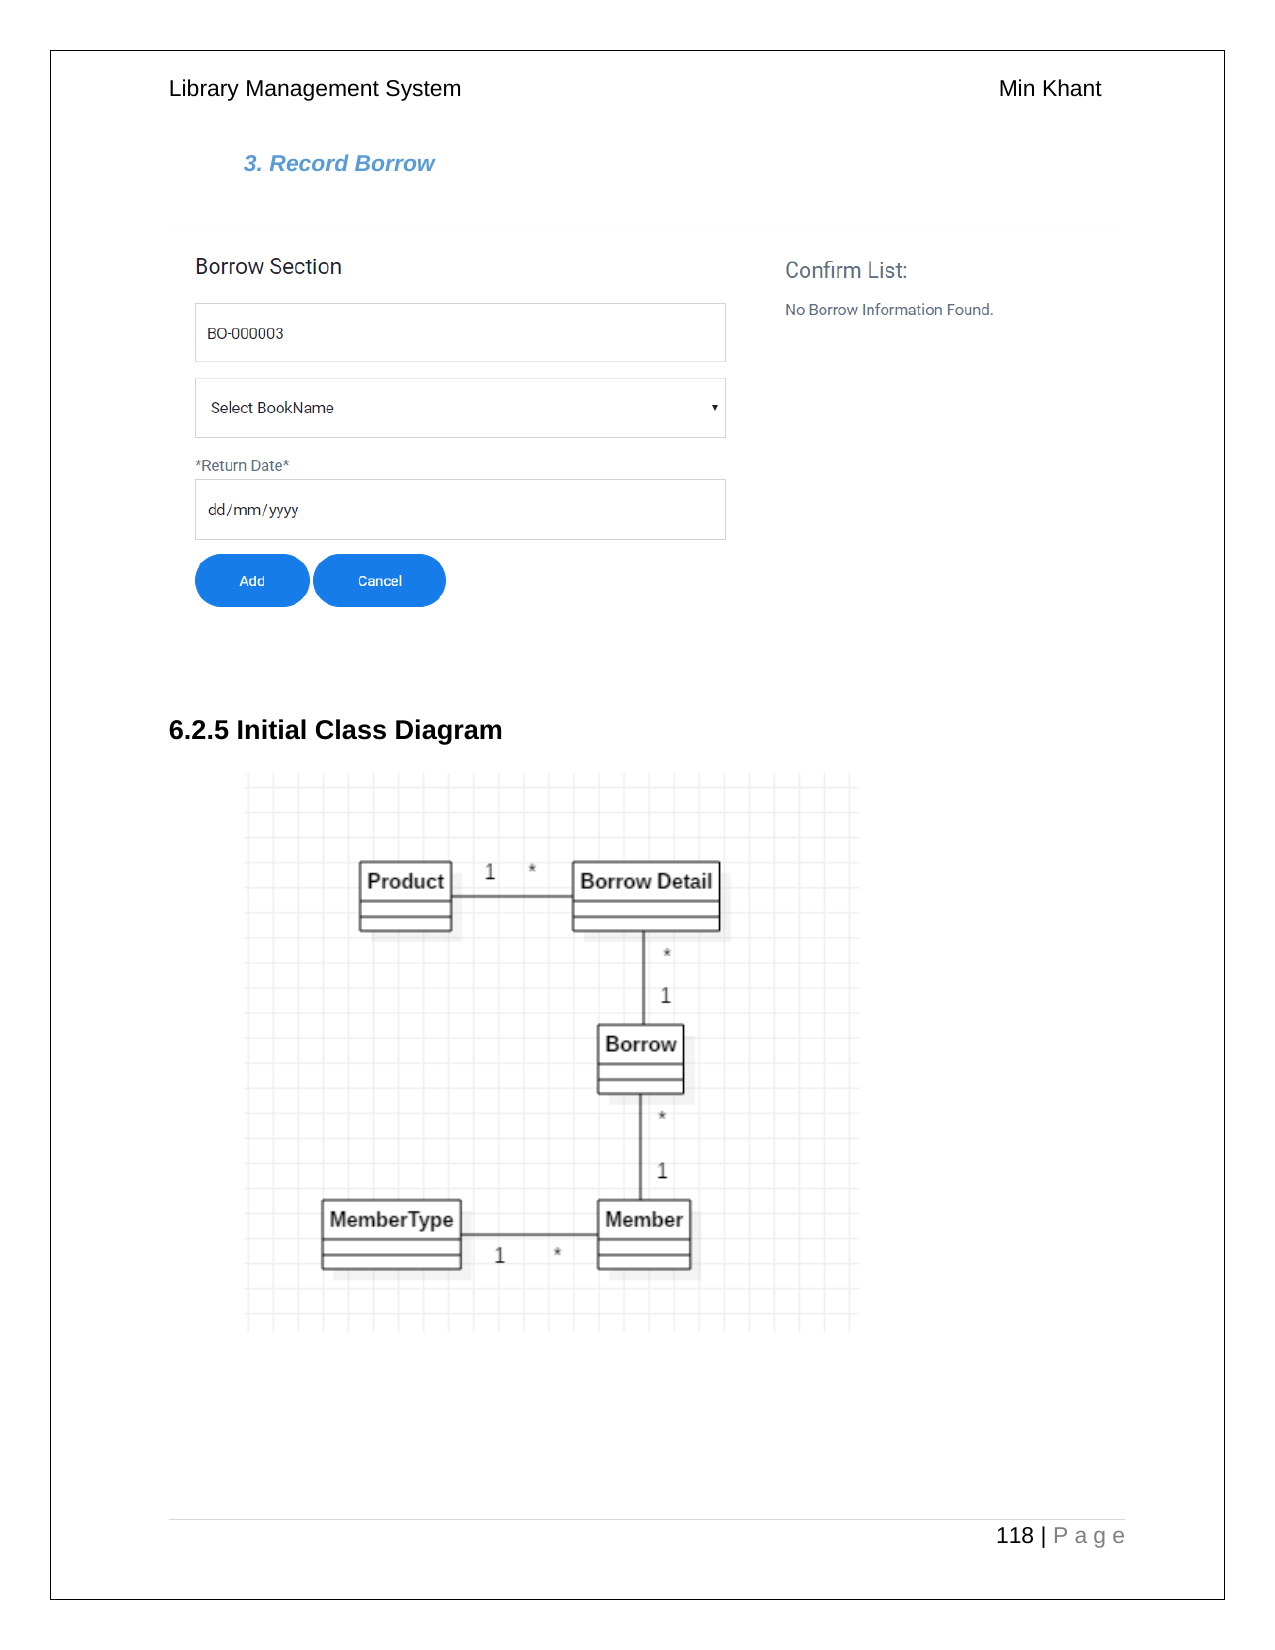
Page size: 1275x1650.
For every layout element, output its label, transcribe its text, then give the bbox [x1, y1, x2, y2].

picture [168, 228, 1125, 629]
subtitle 6.2.5 Initial Class Diagram [169, 714, 1125, 745]
picture [243, 773, 860, 1332]
subtitle 3. Record Borrow [169, 150, 1125, 176]
